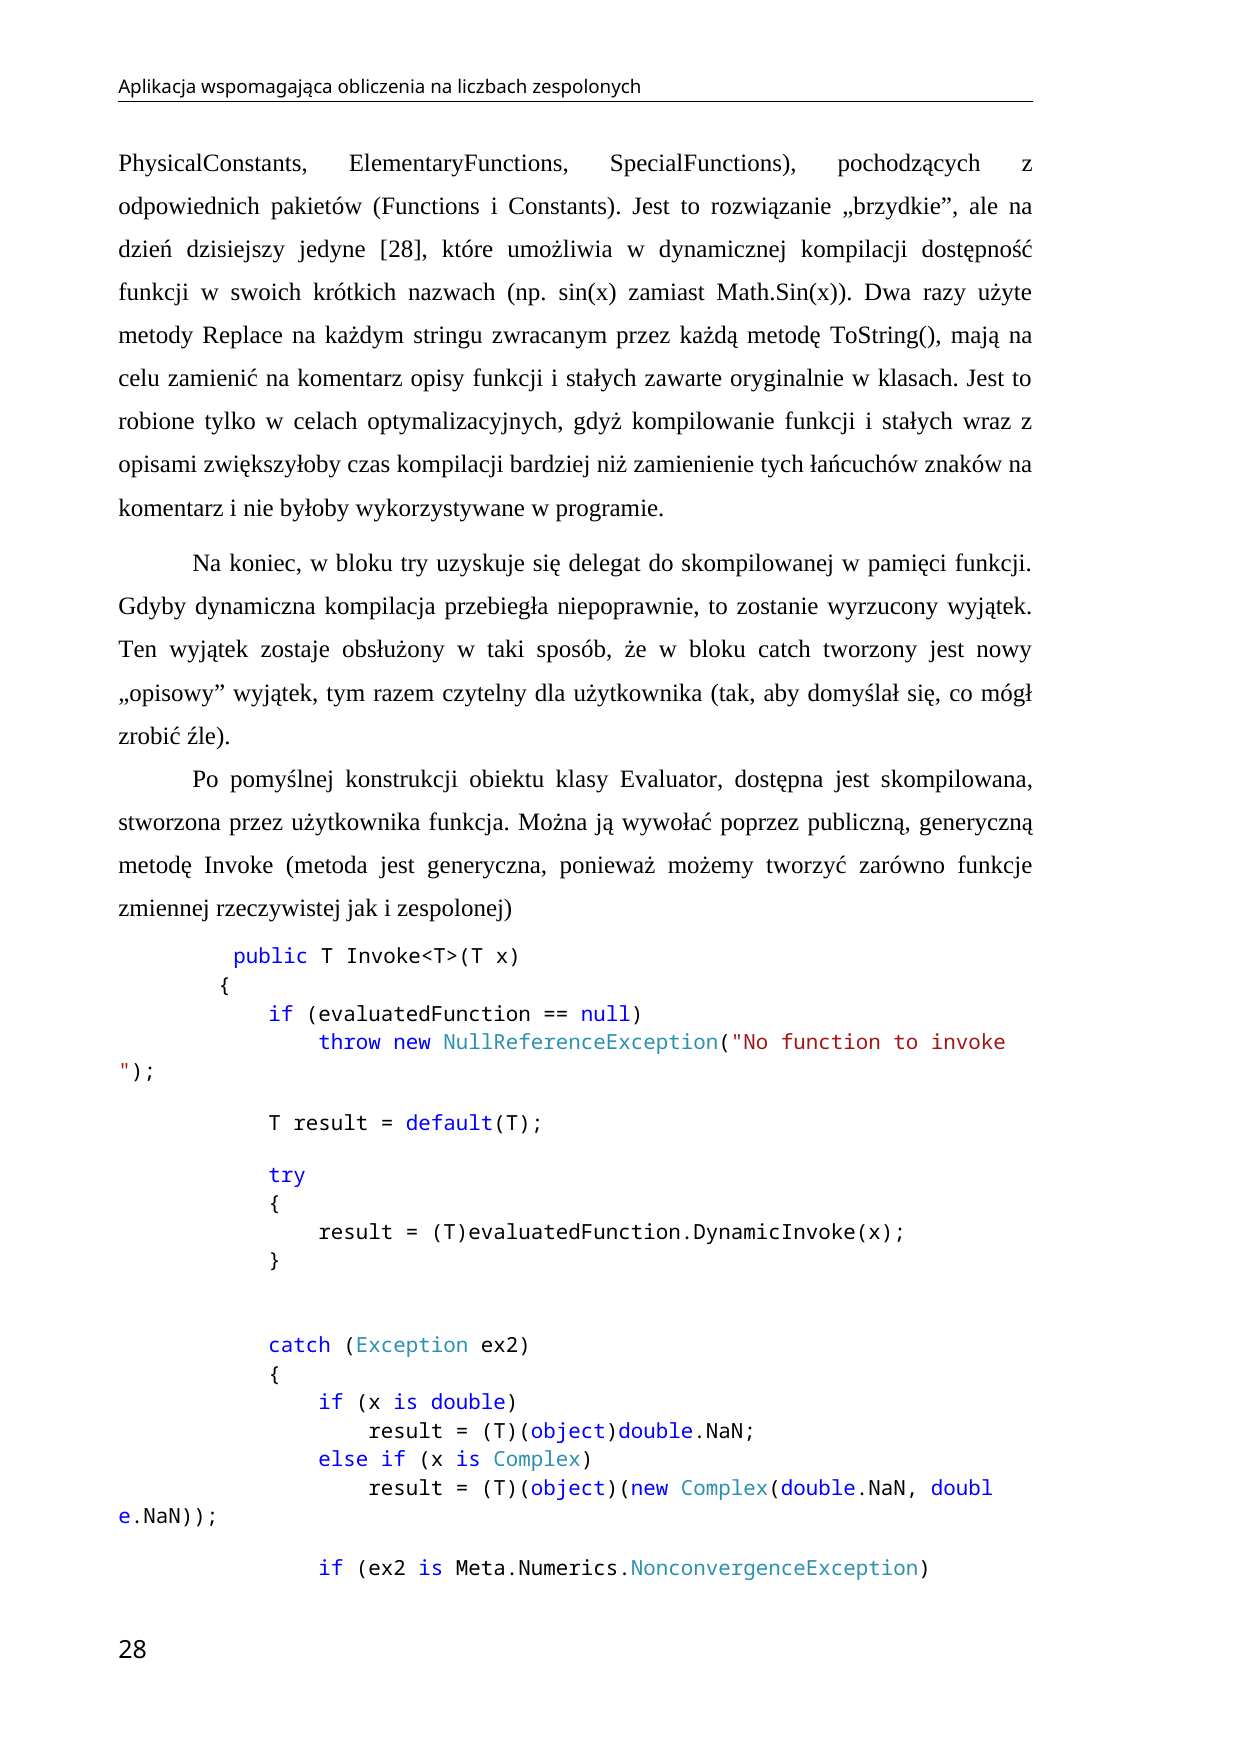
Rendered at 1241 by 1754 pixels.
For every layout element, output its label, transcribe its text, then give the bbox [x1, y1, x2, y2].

text if (evaluatedFunction == null) [118, 999, 1033, 1027]
text public T Invoke<T>(T x) [118, 936, 1033, 971]
text { [118, 1188, 1033, 1217]
text catch (Exception ex2) [118, 1331, 1033, 1359]
text else if (x is Complex) [118, 1444, 1033, 1473]
text if (x is double) [118, 1387, 1033, 1416]
text Po pomyślnej konstrukcji obiektu klasy Evaluator, dostępna jest skompilowana, stworzona przez użytkownika funkcja. Można ją wywołać poprzez publiczną, generyczną metodę Invoke (metoda jest generyczna, ponieważ możemy tworzyć zarówno funkcje zmiennej rzeczywistej jak i zespolonej) [118, 764, 1033, 922]
text T result = default(T); [118, 1108, 1033, 1136]
text try [118, 1160, 1033, 1188]
text result = (T)evaluatedFunction.DynamicInvoke(x); [118, 1217, 1033, 1245]
text Na koniec, w bloku try uzyskuje się delegat do skompilowanej w pamięci funkcji. Gdyby dynamiczna kompilacja przebiegła niepoprawnie, to zostanie wyrzucony wyjątek. Ten wyjątek zostaje obsłużony w taki sposób, że w bloku catch tworzony jest nowy „opisowy” wyjątek, tym razem czytelny dla użytkownika (tak, aby domyślał się, co mógł zrobić źle). [118, 548, 1033, 749]
text result = (T)(object)(new Complex(double.NaN, double.NaN)); [118, 1473, 1033, 1530]
text { [118, 1359, 1033, 1387]
text if (ex2 is Meta.Numerics.NonconvergenceException) [118, 1553, 1033, 1582]
text } [118, 1245, 1033, 1274]
text result = (T)(object)double.NaN; [118, 1416, 1033, 1444]
text { [118, 971, 1033, 999]
text throw new NullReferenceException("No function to invoke"); [118, 1027, 1033, 1084]
